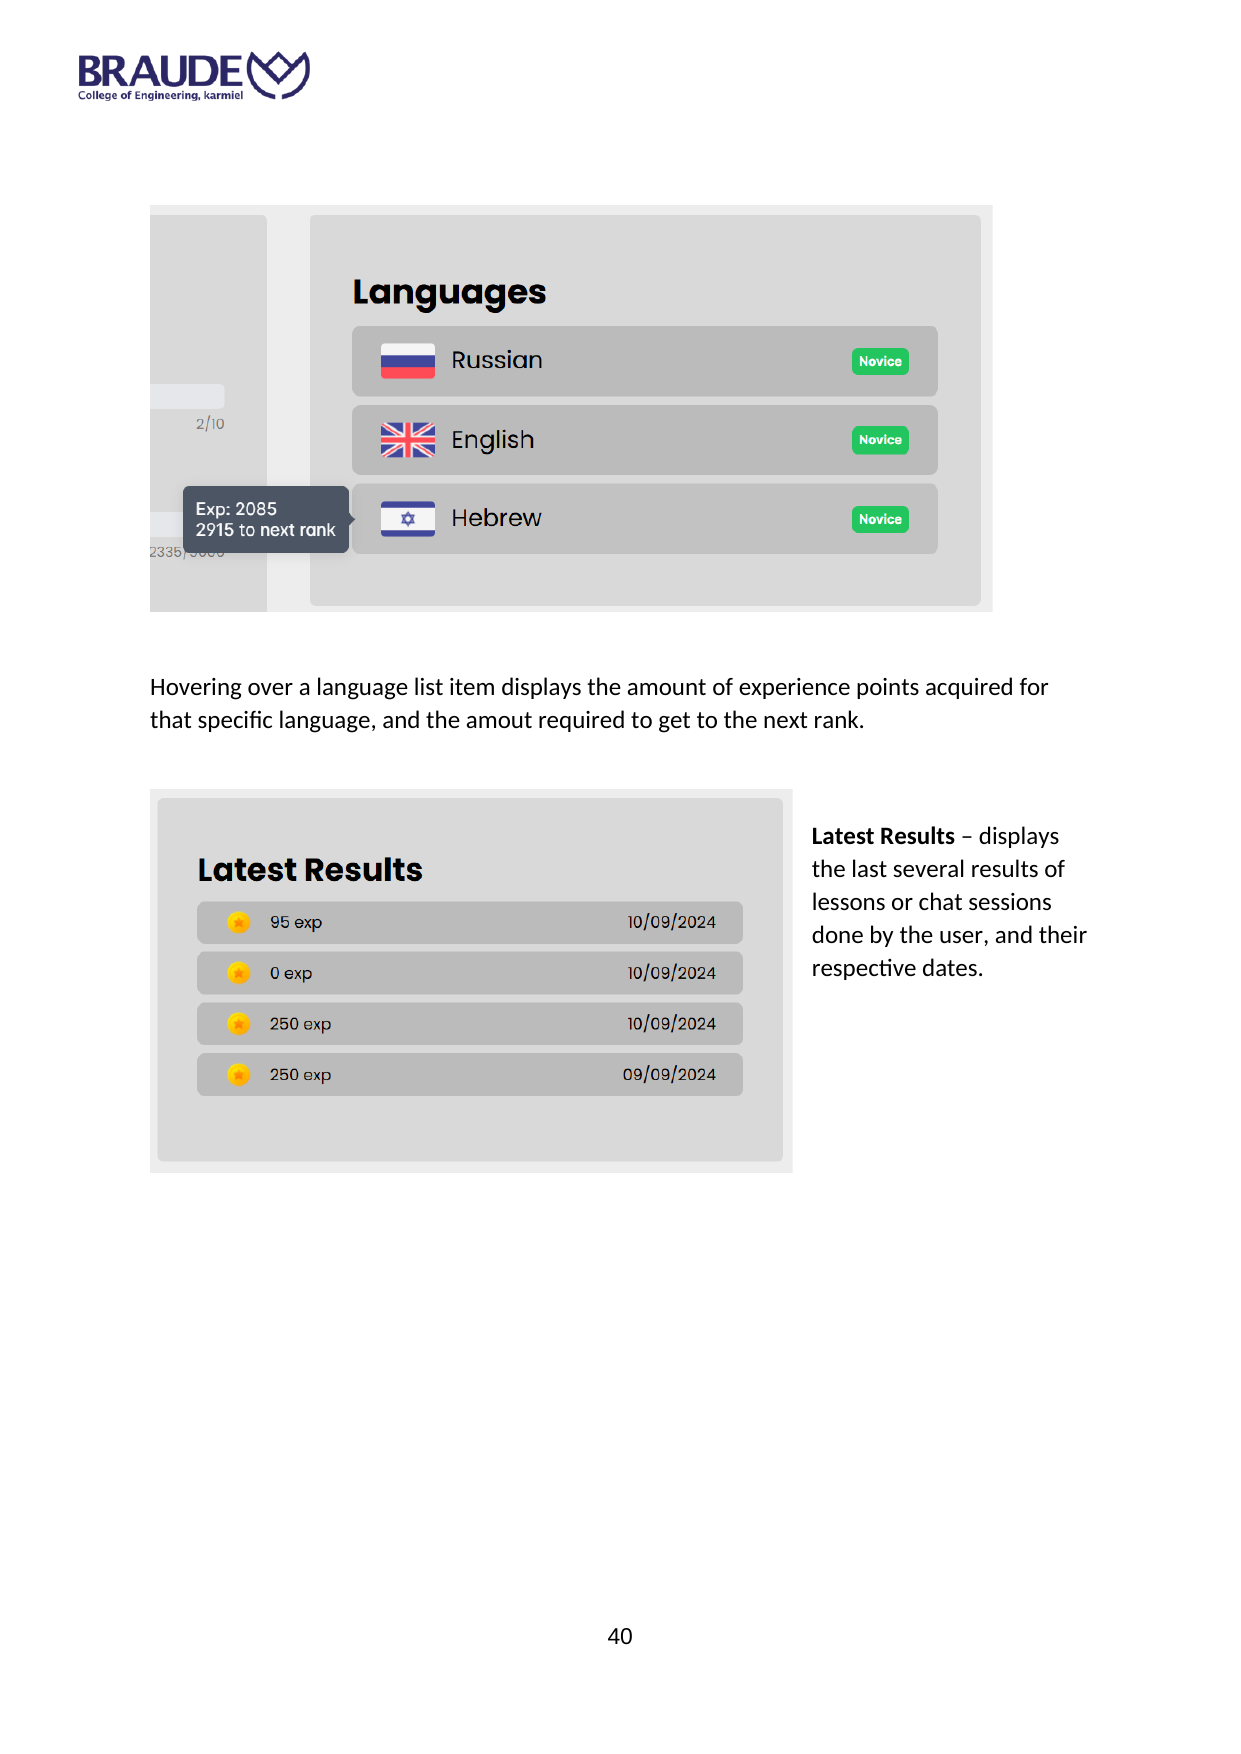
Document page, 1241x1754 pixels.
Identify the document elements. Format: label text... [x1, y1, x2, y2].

text Hovering over a language list item displays the amount of experience points acquired for that specific language, and the amout required to get to the next rank. [150, 671, 1090, 735]
text Latest Results – displays the last several results of lessons or chat sessions done by the user, and their respective dates. [793, 820, 1090, 982]
picture [150, 789, 793, 1173]
picture [65, 45, 317, 104]
picture [150, 205, 993, 612]
